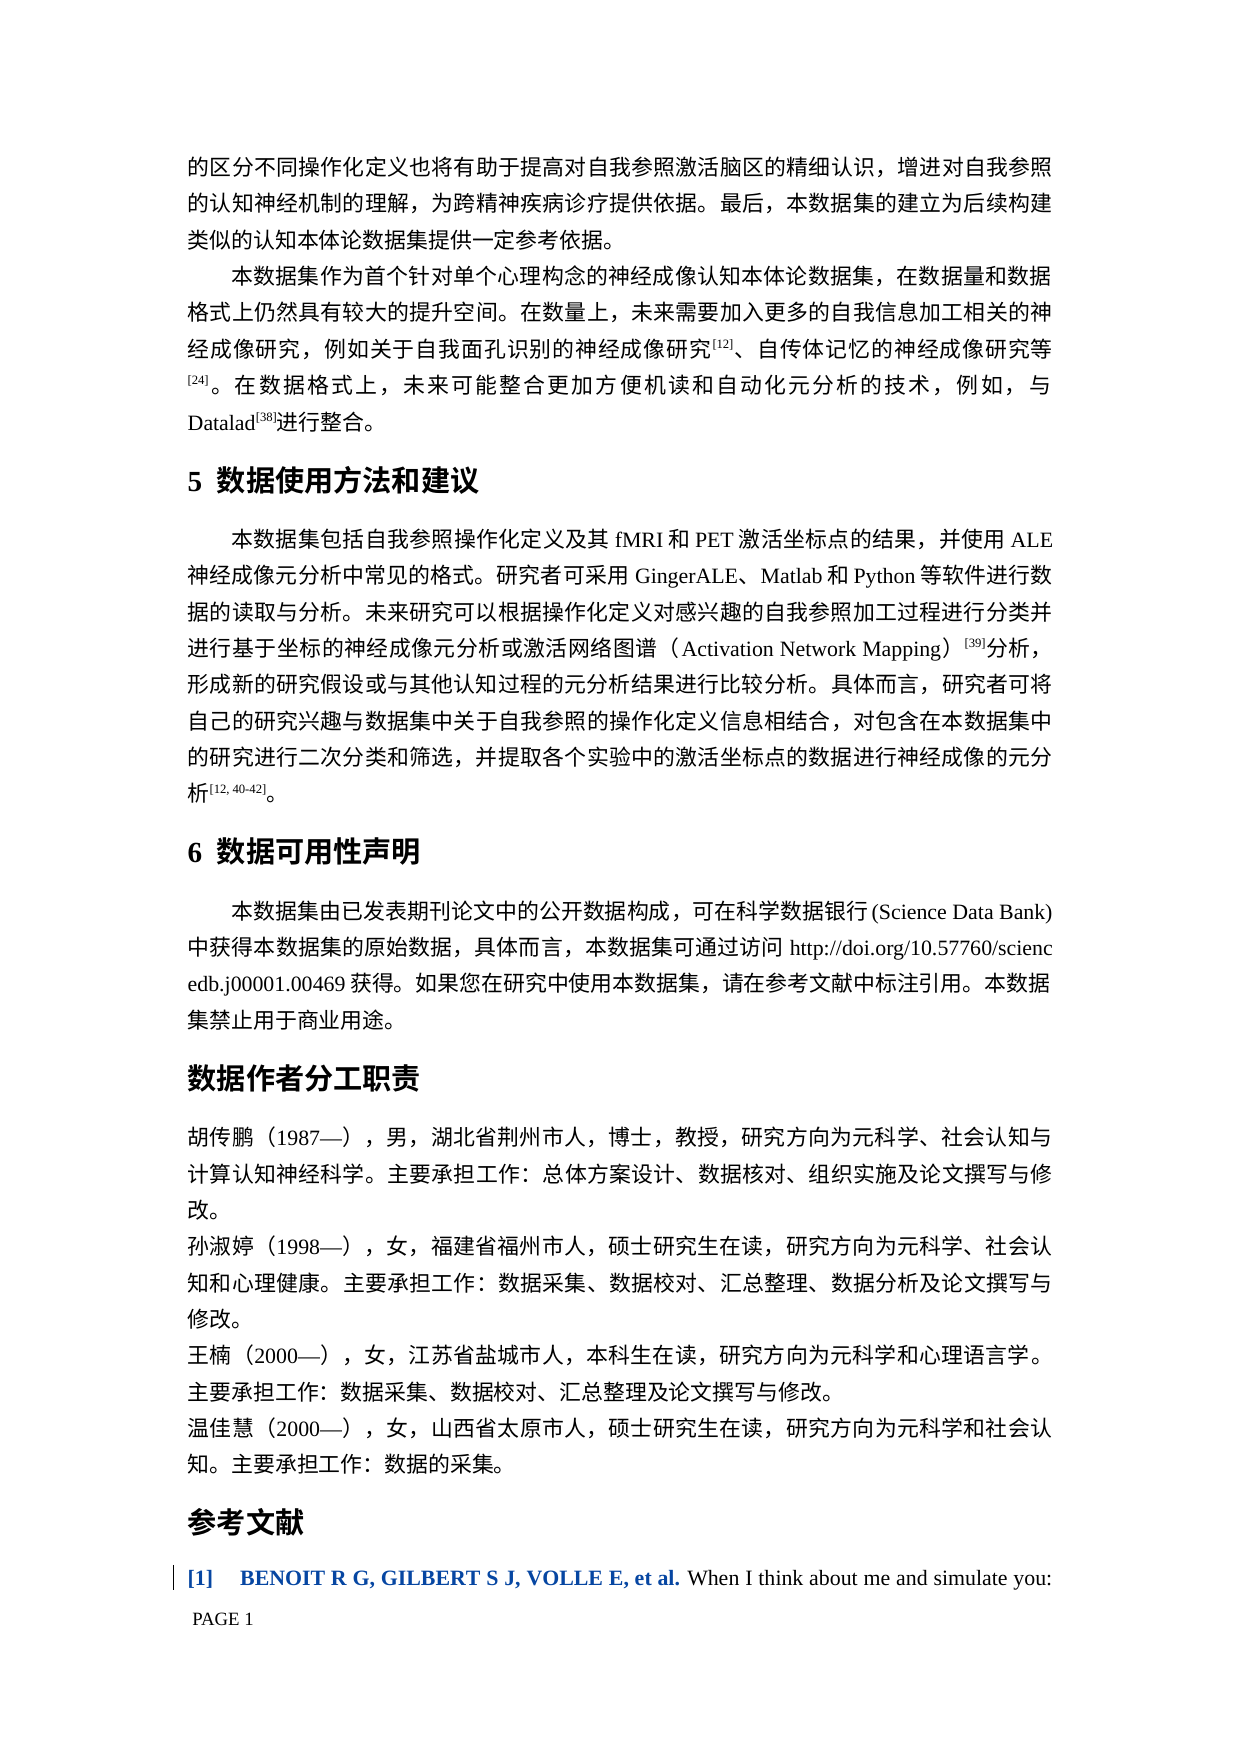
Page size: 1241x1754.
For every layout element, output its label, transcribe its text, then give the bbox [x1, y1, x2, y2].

text 本数据集由已发表期刊论文中的公开数据构成，可在科学数据银行(Science Data Bank)中获得本数据集的原始数据，具体而言，本数据集可通过访问http://doi.org/10.57760/sciencedb.j00001.00469获得。如果您在研究中使用本数据集，请在参考文献中标注引用。本数据集禁止用于商业用途。 [187, 894, 1053, 1034]
subtitle 数据作者分工职责 [187, 1055, 1031, 1098]
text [187, 150, 1053, 254]
text 王楠（2000—），女，江苏省盐城市人，本科生在读，研究方向为元科学和心理语言学。主要承担工作：数据采集、数据校对、汇总整理及论文撰写与修改。 [187, 1338, 1053, 1406]
text 孙淑婷（1998—），女，福建省福州市人，硕士研究生在读，研究方向为元科学、社会认知和心理健康。主要承担工作：数据采集、数据校对、汇总整理、数据分析及论文撰写与修改。 [187, 1229, 1053, 1334]
subtitle 6 数据可用性声明 [187, 829, 1053, 871]
text 温佳慧（2000—），女，山西省太原市人，硕士研究生在读，研究方向为元科学和社会认知。主要承担工作：数据的采集。 [187, 1411, 1053, 1479]
text 参考文献 [187, 1500, 1031, 1542]
text 胡传鹏（1987—），男，湖北省荆州市人，博士，教授，研究方向为元科学、社会认知与计算认知神经科学。主要承担工作：总体方案设计、数据核对、组织实施及论文撰写与修改。 [187, 1120, 1053, 1224]
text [187, 1565, 1053, 1590]
text 本数据集作为首个针对单个心理构念的神经成像认知本体论数据集，在数据量和数据格式上仍然具有较大的提升空间。在数量上，未来需要加入更多的自我信息加工相关的神经成像研究，例如关于自我面孔识别的神经成像研究[12]、自传体记忆的神经成像研究等[24]。在数据格式上，未来可能整合更加方便机读和自动化元分析的技术，例如，与Datalad[38]进行整合。 [187, 259, 1053, 436]
text 本数据集包括自我参照操作化定义及其fMRI和PET激活坐标点的结果，并使用ALE神经成像元分析中常见的格式。研究者可采用GingerALE、Matlab和Python等软件进行数据的读取与分析。未来研究可以根据操作化定义对感兴趣的自我参照加工过程进行分类并进行基于坐标的神经成像元分析或激活网络图谱（Activation Network Mapping）[39]分析，形成新的研究假设或与其他认知过程的元分析结果进行比较分析。具体而言，研究者可将自己的研究兴趣与数据集中关于自我参照的操作化定义信息相结合，对包含在本数据集中的研究进行二次分类和筛选，并提取各个实验中的激活坐标点的数据进行神经成像的元分析[12, 40-42]。 [187, 522, 1053, 808]
subtitle 5 数据使用方法和建议 [187, 457, 1053, 499]
